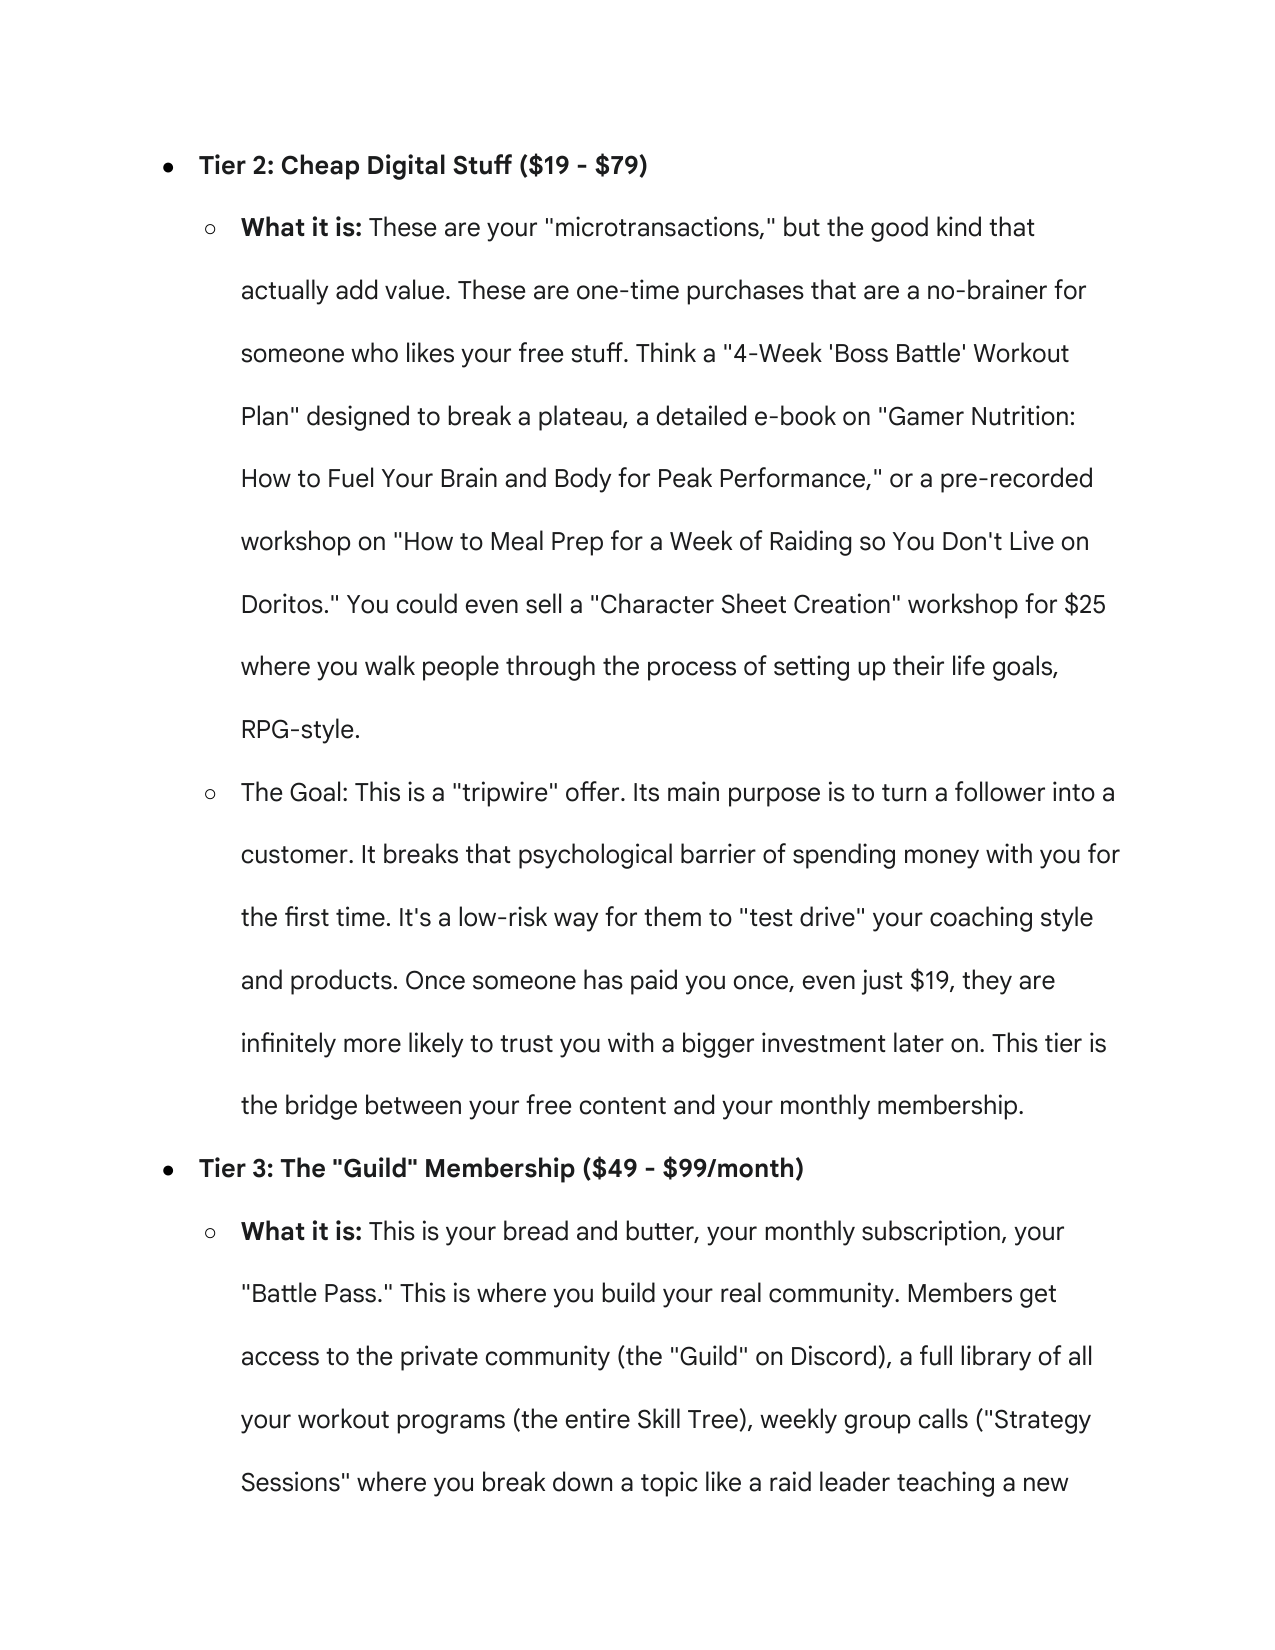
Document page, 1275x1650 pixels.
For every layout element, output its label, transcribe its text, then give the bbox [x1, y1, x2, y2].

list What it is: These are your "microtransactions," but the good kind that actually add value. These are one-time purchases that are a no-brainer for someone who likes your free stuff. Think a "4-Week 'Boss Battle' Workout Plan" designed to break a plateau, a detailed e-book on "Gamer Nutrition: How to Fuel Your Brain and Body for Peak Performance," or a pre-recorded workshop on "How to Meal Prep for a Week of Raiding so You Don't Live on Doritos." You could even sell a "Character Sheet Creation" workshop for $25 where you walk people through the process of setting up their life goals, RPG-style. [203, 213, 1125, 746]
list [203, 1216, 1125, 1498]
list Tier 3: The "Guild" Membership ($49 - $99/month) [161, 1153, 1125, 1185]
list Tier 2: Cheap Digital Stuff ($19 - $79) [161, 150, 1125, 181]
list The Goal: This is a "tripwire" offer. Its main purpose is to turn a follower into a customer. It breaks that psychological barrier of spending money with you for the first time. It's a low-risk way for them to "test drive" your coaching style and products. Once someone has paid you once, even just $19, they are infinitely more likely to trust you with a bigger investment later on. This tier is the bridge between your free content and your monthly membership. [203, 777, 1125, 1122]
